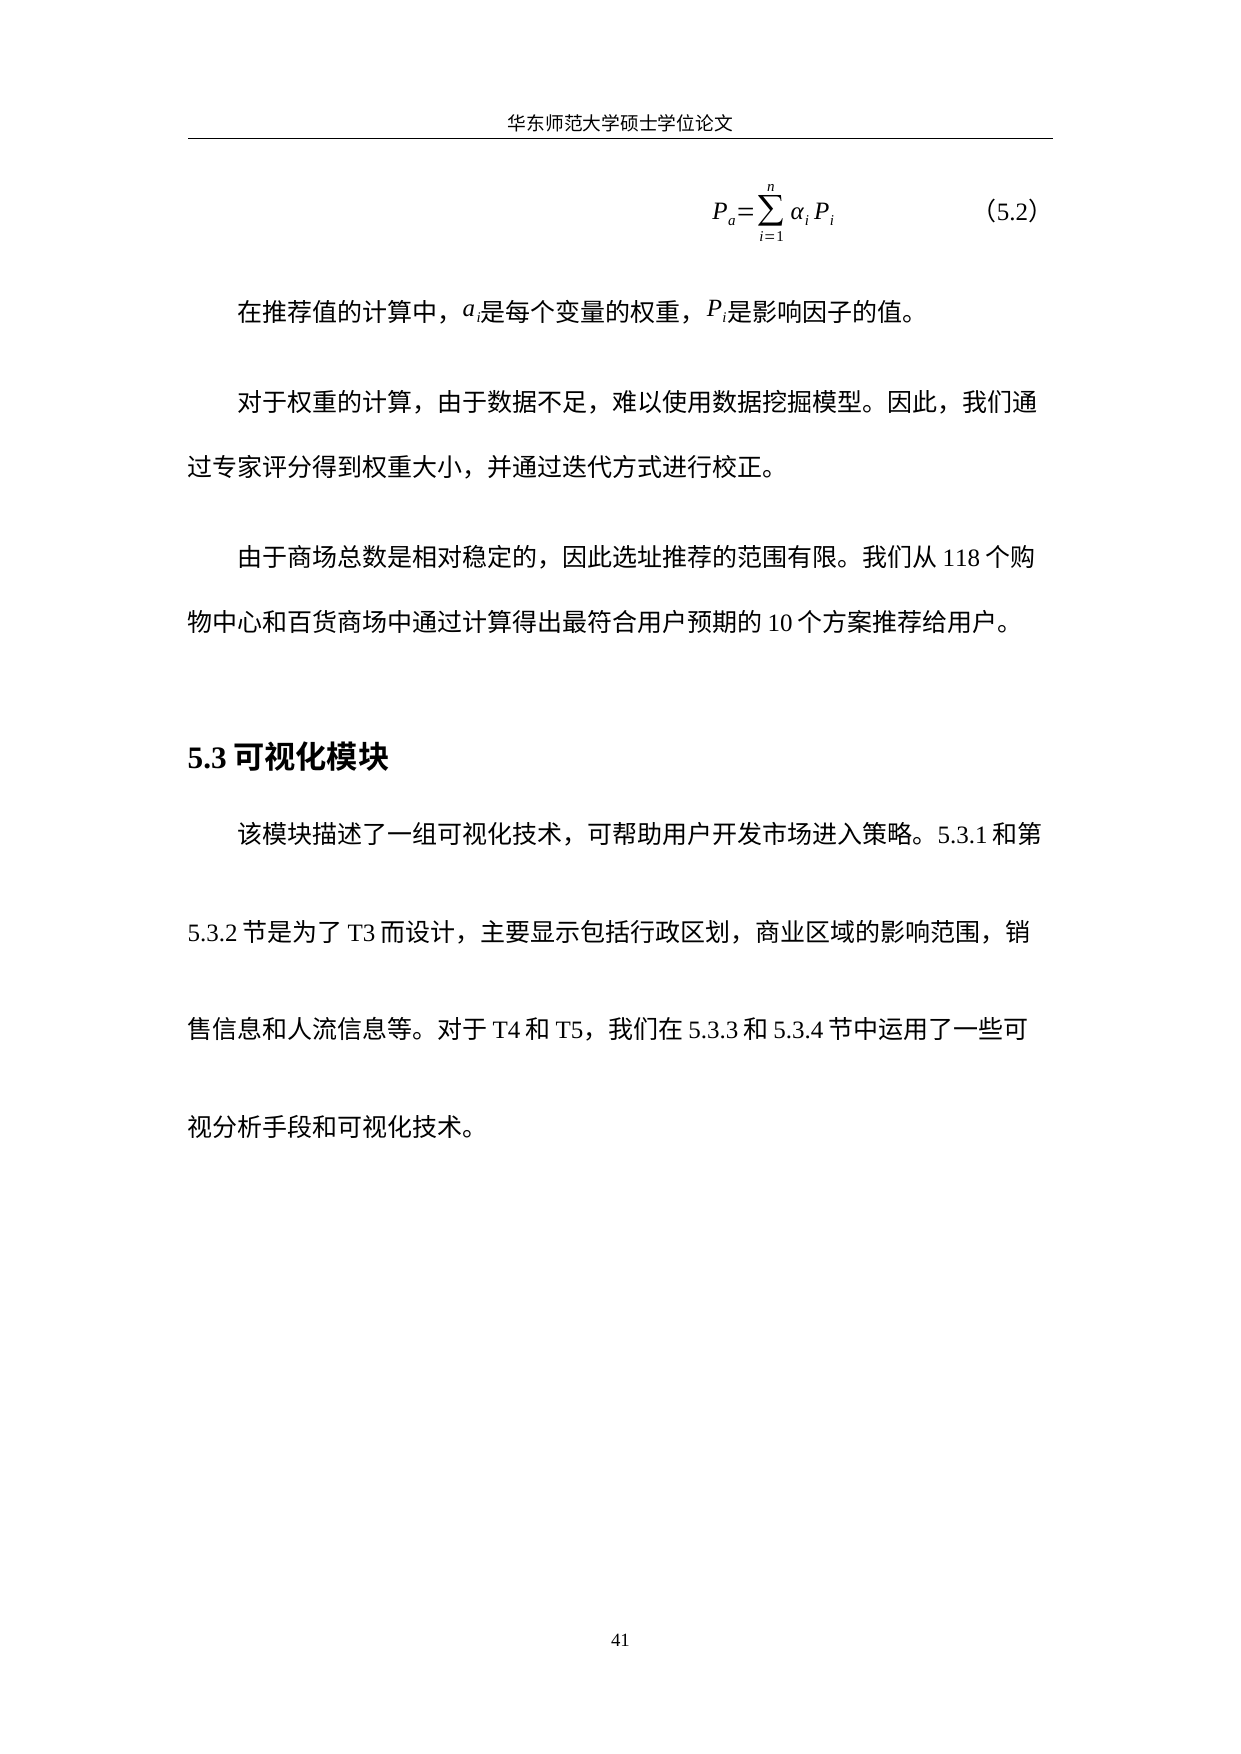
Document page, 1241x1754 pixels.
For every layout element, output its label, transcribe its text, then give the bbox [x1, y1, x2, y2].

text 在推荐值的计算中，是每个变量的权重，是影响因子的值。 [187, 278, 1053, 343]
text 该模块描述了一组可视化技术，可帮助用户开发市场进入策略。5.3.1和第5.3.2节是为了T3而设计，主要显示包括行政区划，商业区域的影响范围，销售信息和人流信息等。对于T4和T5，我们在5.3.3和5.3.4节中运用了一些可视分析手段和可视化技术。 [187, 800, 1053, 1158]
subtitle 5.3可视化模块 [187, 723, 1053, 788]
text 对于权重的计算，由于数据不足，难以使用数据挖掘模型。因此，我们通过专家评分得到权重大小，并通过迭代方式进行校正。 [187, 368, 1053, 498]
text 由于商场总数是相对稳定的，因此选址推荐的范围有限。我们从118个购物中心和百货商场中通过计算得出最符合用户预期的10个方案推荐给用户。 [187, 523, 1053, 653]
text （5.2） [187, 162, 1053, 259]
